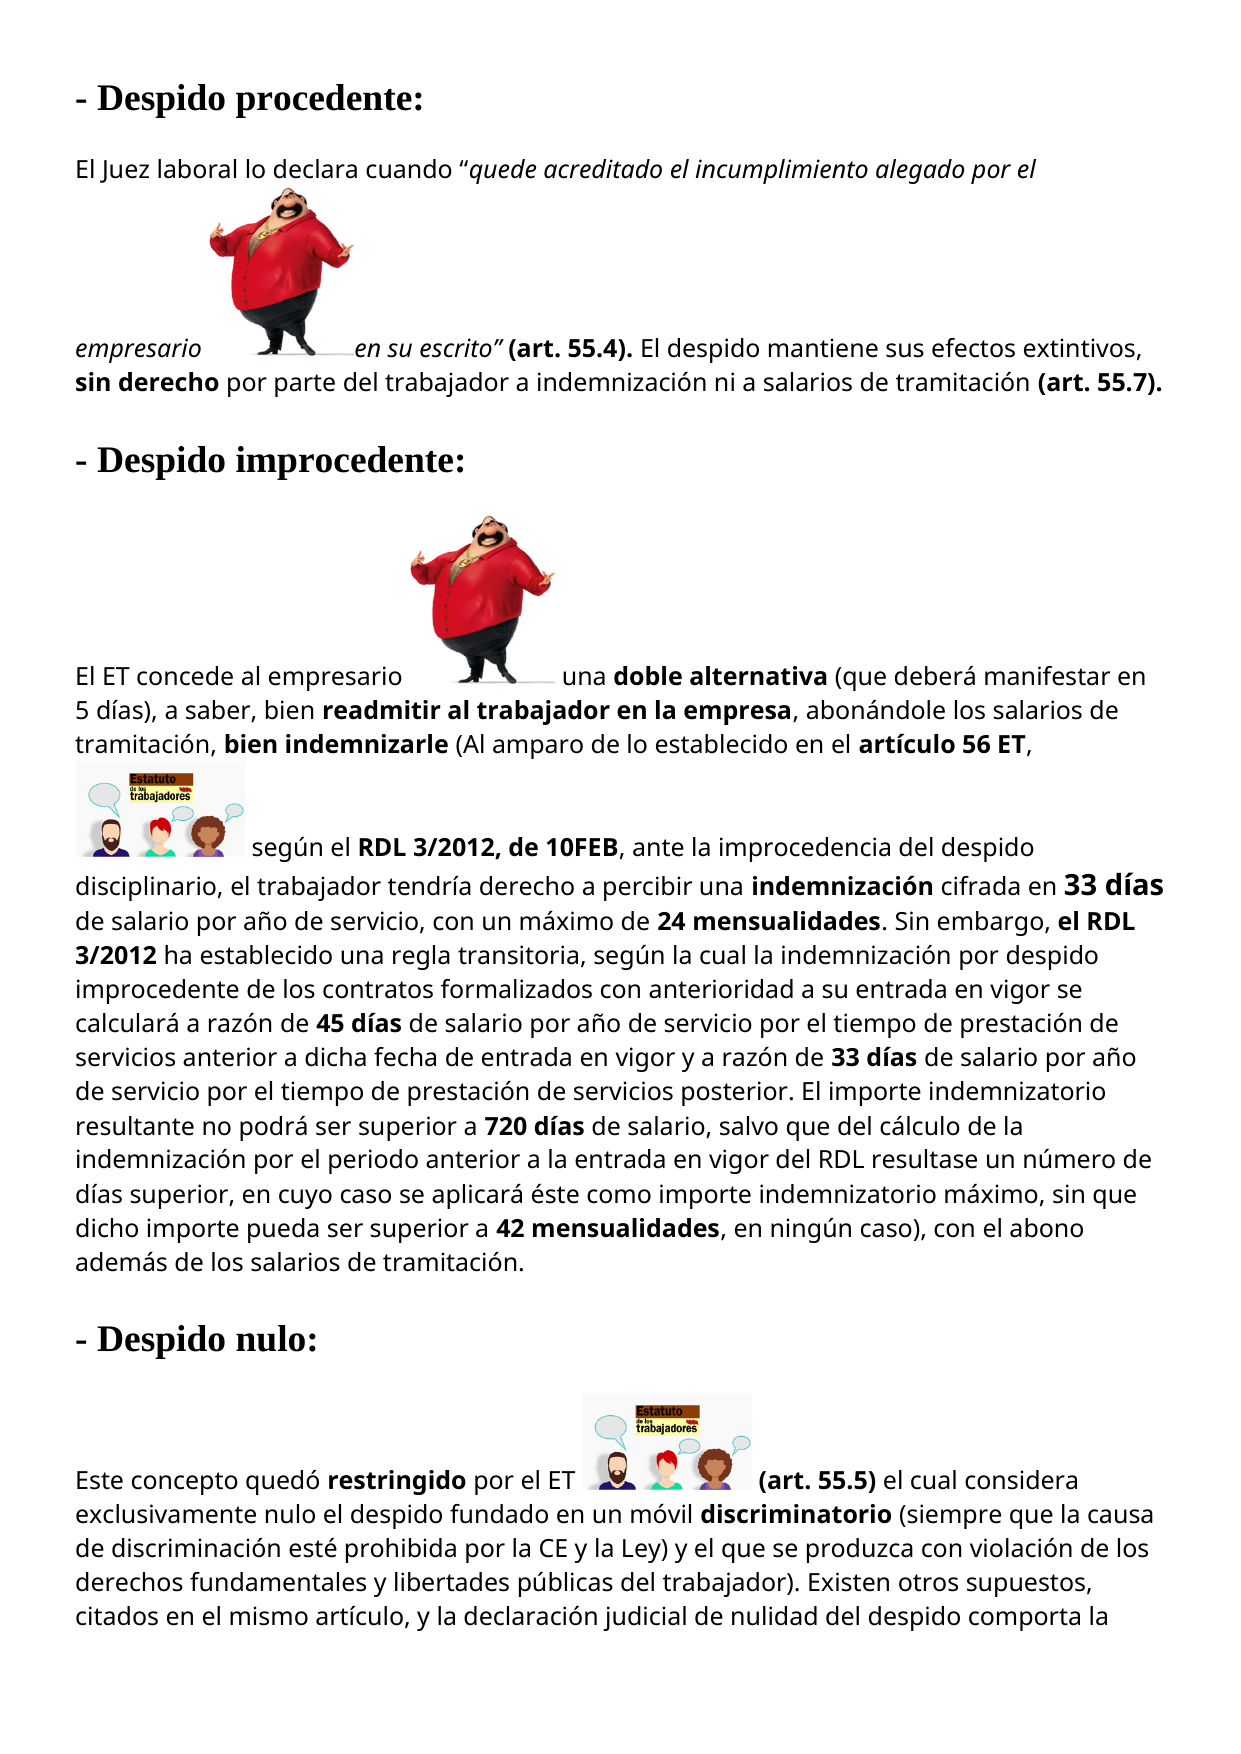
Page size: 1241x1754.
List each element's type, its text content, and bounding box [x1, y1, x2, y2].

subtitle - Despido procedente: [75, 75, 1165, 118]
picture [75, 761, 245, 857]
picture [409, 514, 556, 686]
picture [581, 1393, 752, 1490]
picture [208, 186, 354, 358]
subtitle - Despido nulo: [75, 1317, 1165, 1360]
text El ET concede al empresario una doble alternativa (que deberá manifestar en 5 días), a saber, bien readmitir al trabajador en la empresa, abonándole los salarios de tramitación, bien indemnizarle (Al amparo de lo establecido en el artículo 56 ET, según el RDL 3/2012, de 10FEB, ante la improcedencia del despido disciplinario, el trabajador tendría derecho a percibir una indemnización cifrada en 33 días de salario por año de servicio, con un máximo de 24 mensualidades. Sin embargo, el RDL 3/2012 ha establecido una regla transitoria, según la cual la indemnización por despido improcedente de los contratos formalizados con anterioridad a su entrada en vigor se calculará a razón de 45 días de salario por año de servicio por el tiempo de prestación de servicios anterior a dicha fecha de entrada en vigor y a razón de 33 días de salario por año de servicio por el tiempo de prestación de servicios posterior. El importe indemnizatorio resultante no podrá ser superior a 720 días de salario, salvo que del cálculo de la indemnización por el periodo anterior a la entrada en vigor del RDL resultase un número de días superior, en cuyo caso se aplicará éste como importe indemnizatorio máximo, sin que dicho importe pueda ser superior a 42 mensualidades, en ningún caso), con el abono además de los salarios de tramitación. [75, 514, 1165, 1278]
text El Juez laboral lo declara cuando “quede acreditado el incumplimiento alegado por el empresario en su escrito” (art. 55.4). El despido mantiene sus efectos extintivos, sin derecho por parte del trabajador a indemnización ni a salarios de tramitación (art. 55.7). [75, 152, 1165, 399]
subtitle - Despido improcedente: [75, 437, 1165, 480]
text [75, 1394, 1165, 1633]
